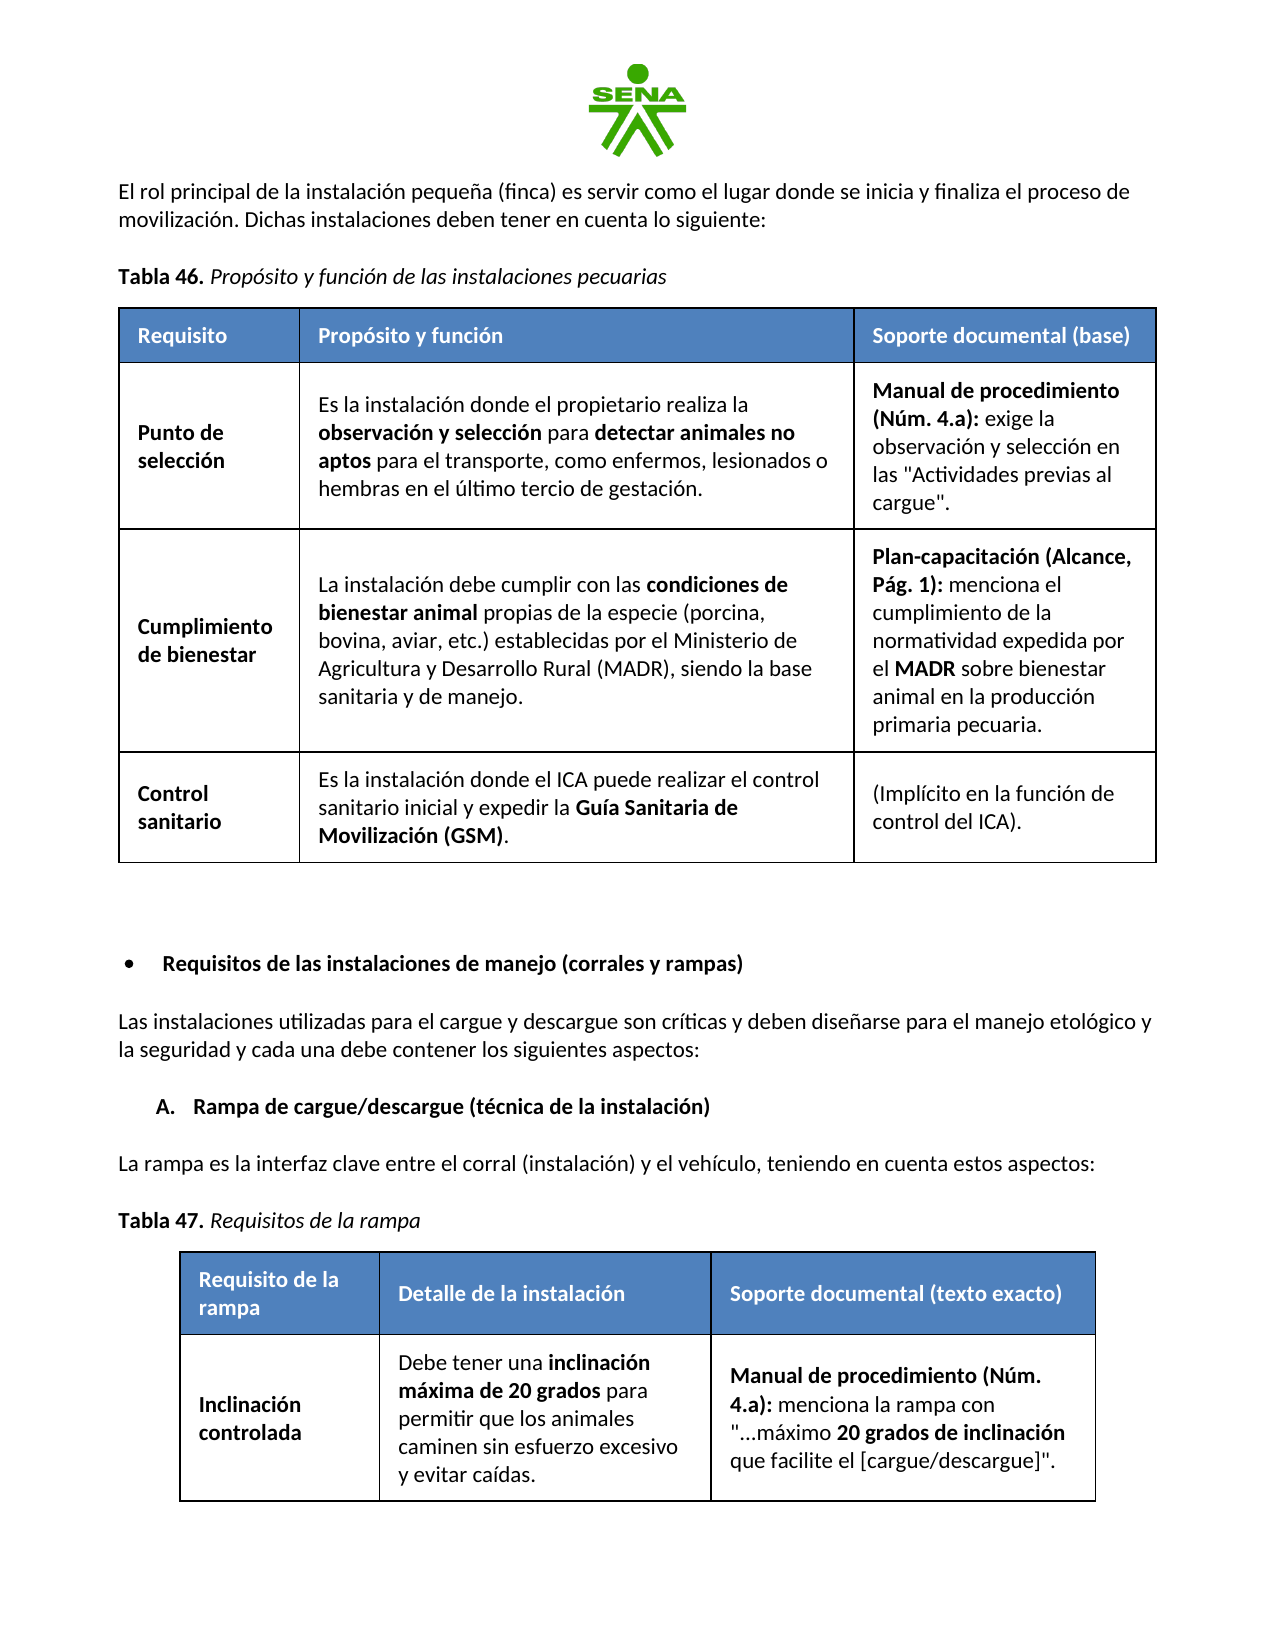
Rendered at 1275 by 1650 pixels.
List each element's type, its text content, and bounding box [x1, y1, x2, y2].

table_header Soporte documental (base) [855, 309, 1155, 362]
table_header Requisito de la rampa [181, 1253, 379, 1334]
table_cell Cumplimiento de bienestar [120, 530, 299, 751]
table_header Requisito [120, 309, 299, 362]
text Tabla 47. Requisitos de la rampa [118, 1206, 1157, 1234]
table_cell Es la instalación donde el propietario realiza la observación y selección para detectar animales no aptos para el transporte, como enfermos, lesionados o hembras en el último tercio de gestación. [300, 363, 853, 528]
table_cell Debe tener una inclinación máxima de 20 grados para permitir que los animales caminen sin esfuerzo excesivo y evitar caídas. [380, 1335, 710, 1500]
text La rampa es la interfaz clave entre el corral (instalación) y el vehículo, teniendo en cuenta estos aspectos: [118, 1149, 1157, 1177]
text El rol principal de la instalación pequeña (finca) es servir como el lugar donde se inicia y finaliza el proceso de movilización. Dichas instalaciones deben tener en cuenta lo siguiente: [118, 177, 1157, 233]
list Requisitos de las instalaciones de manejo (corrales y rampas) [125, 949, 1157, 978]
table_cell Manual de procedimiento (Núm. 4.a): menciona la rampa con "...máximo 20 grados de inclinación que facilite el [cargue/descargue]". [712, 1335, 1095, 1500]
table_header Soporte documental (texto exacto) [712, 1253, 1095, 1334]
table_cell Plan-capacitación (Alcance, Pág. 1): menciona el cumplimiento de la normatividad expedida por el MADR sobre bienestar animal en la producción primaria pecuaria. [855, 530, 1155, 751]
table_cell Es la instalación donde el ICA puede realizar el control sanitario inicial y expedir la Guía Sanitaria de Movilización (GSM). [300, 753, 853, 862]
text Tabla 46. Propósito y función de las instalaciones pecuarias [118, 262, 1157, 290]
table_cell Punto de selección [120, 363, 299, 528]
table_cell Control sanitario [120, 753, 299, 862]
table_cell (Implícito en la función de control del ICA). [855, 753, 1155, 862]
table_header Propósito y función [300, 309, 853, 362]
picture [588, 64, 687, 157]
text Las instalaciones utilizadas para el cargue y descargue son críticas y deben diseñarse para el manejo etológico y la seguridad y cada una debe contener los siguientes aspectos: [118, 1007, 1157, 1063]
table_cell Manual de procedimiento (Núm. 4.a): exige la observación y selección en las "Actividades previas al cargue". [855, 363, 1155, 528]
table_cell La instalación debe cumplir con las condiciones de bienestar animal propias de la especie (porcina, bovina, aviar, etc.) establecidas por el Ministerio de Agricultura y Desarrollo Rural (MADR), siendo la base sanitaria y de manejo. [300, 530, 853, 751]
list Rampa de cargue/descargue (técnica de la instalación) [156, 1092, 1157, 1120]
table_header Detalle de la instalación [380, 1253, 710, 1334]
table_cell Inclinación controlada [181, 1335, 379, 1500]
